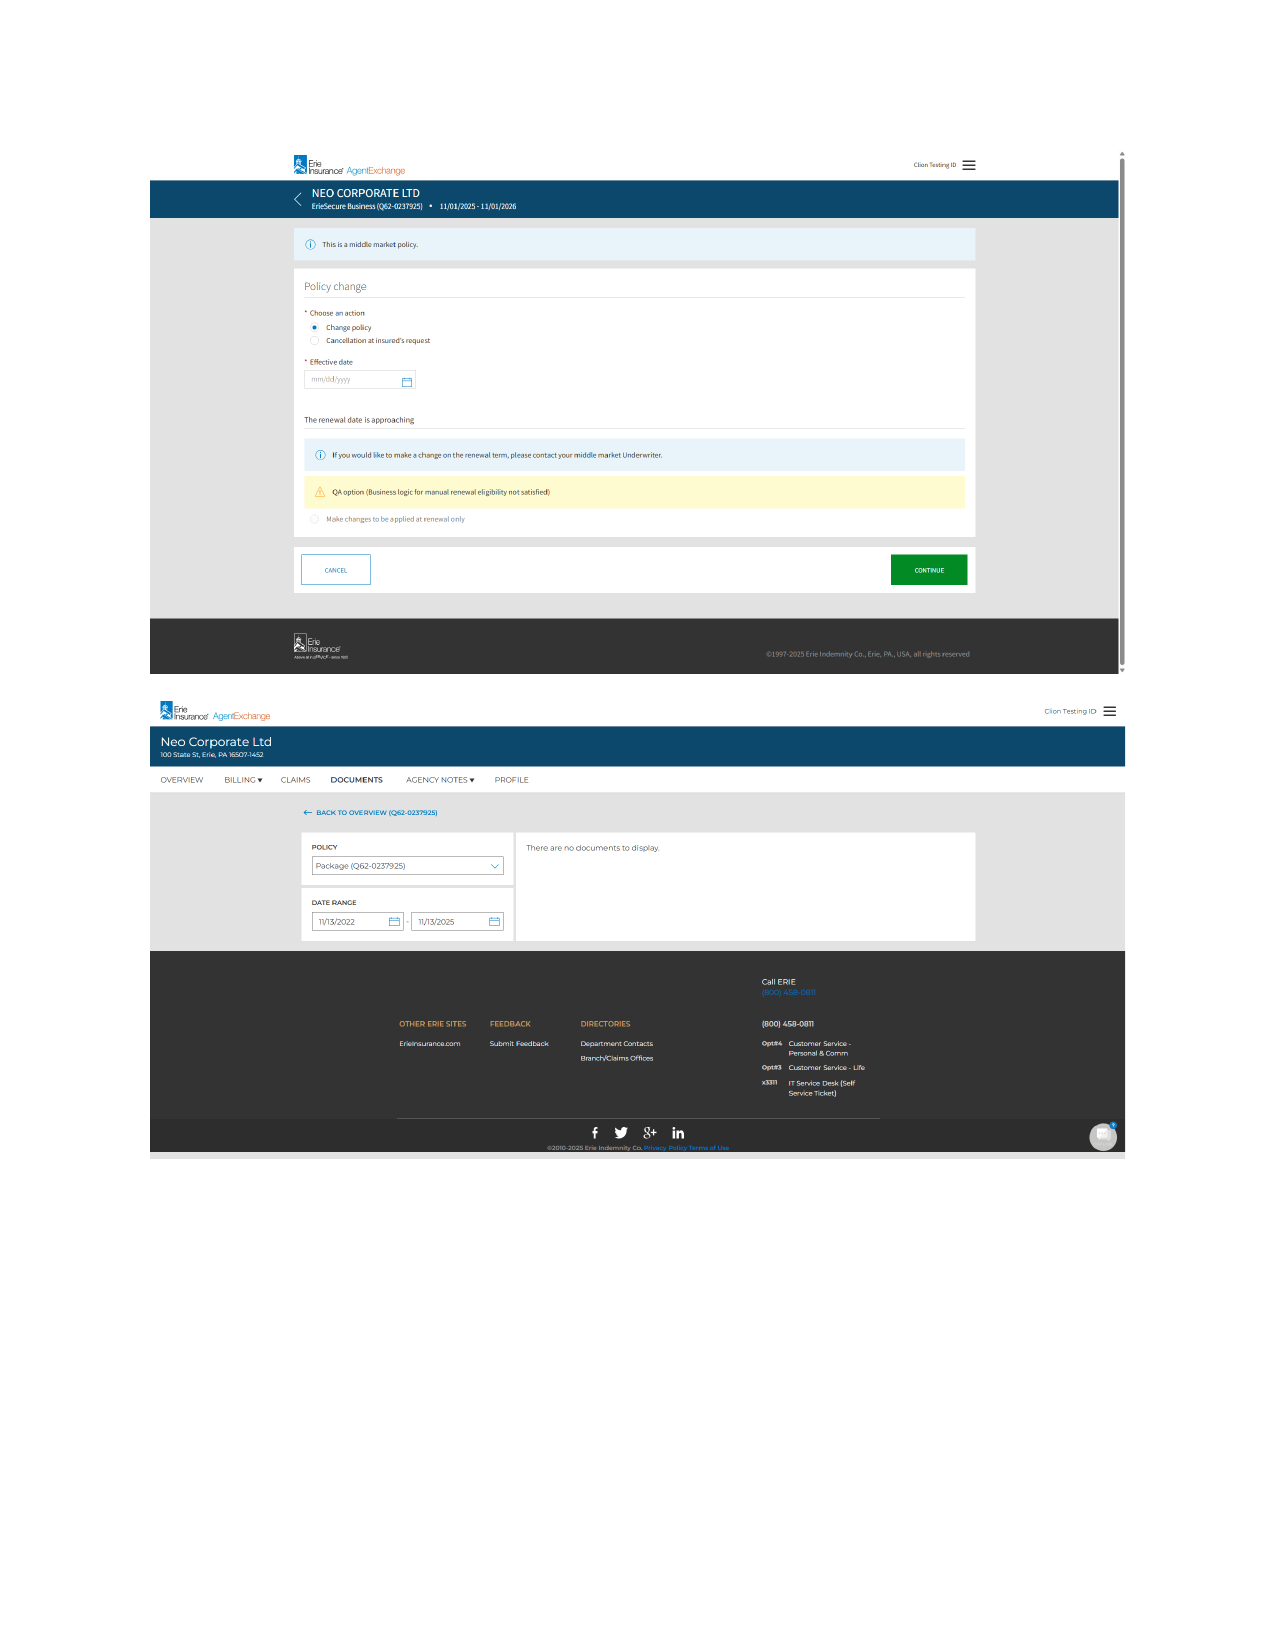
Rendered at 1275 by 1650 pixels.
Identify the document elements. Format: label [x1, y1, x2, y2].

picture [150, 695, 1125, 1159]
picture [150, 150, 1125, 674]
